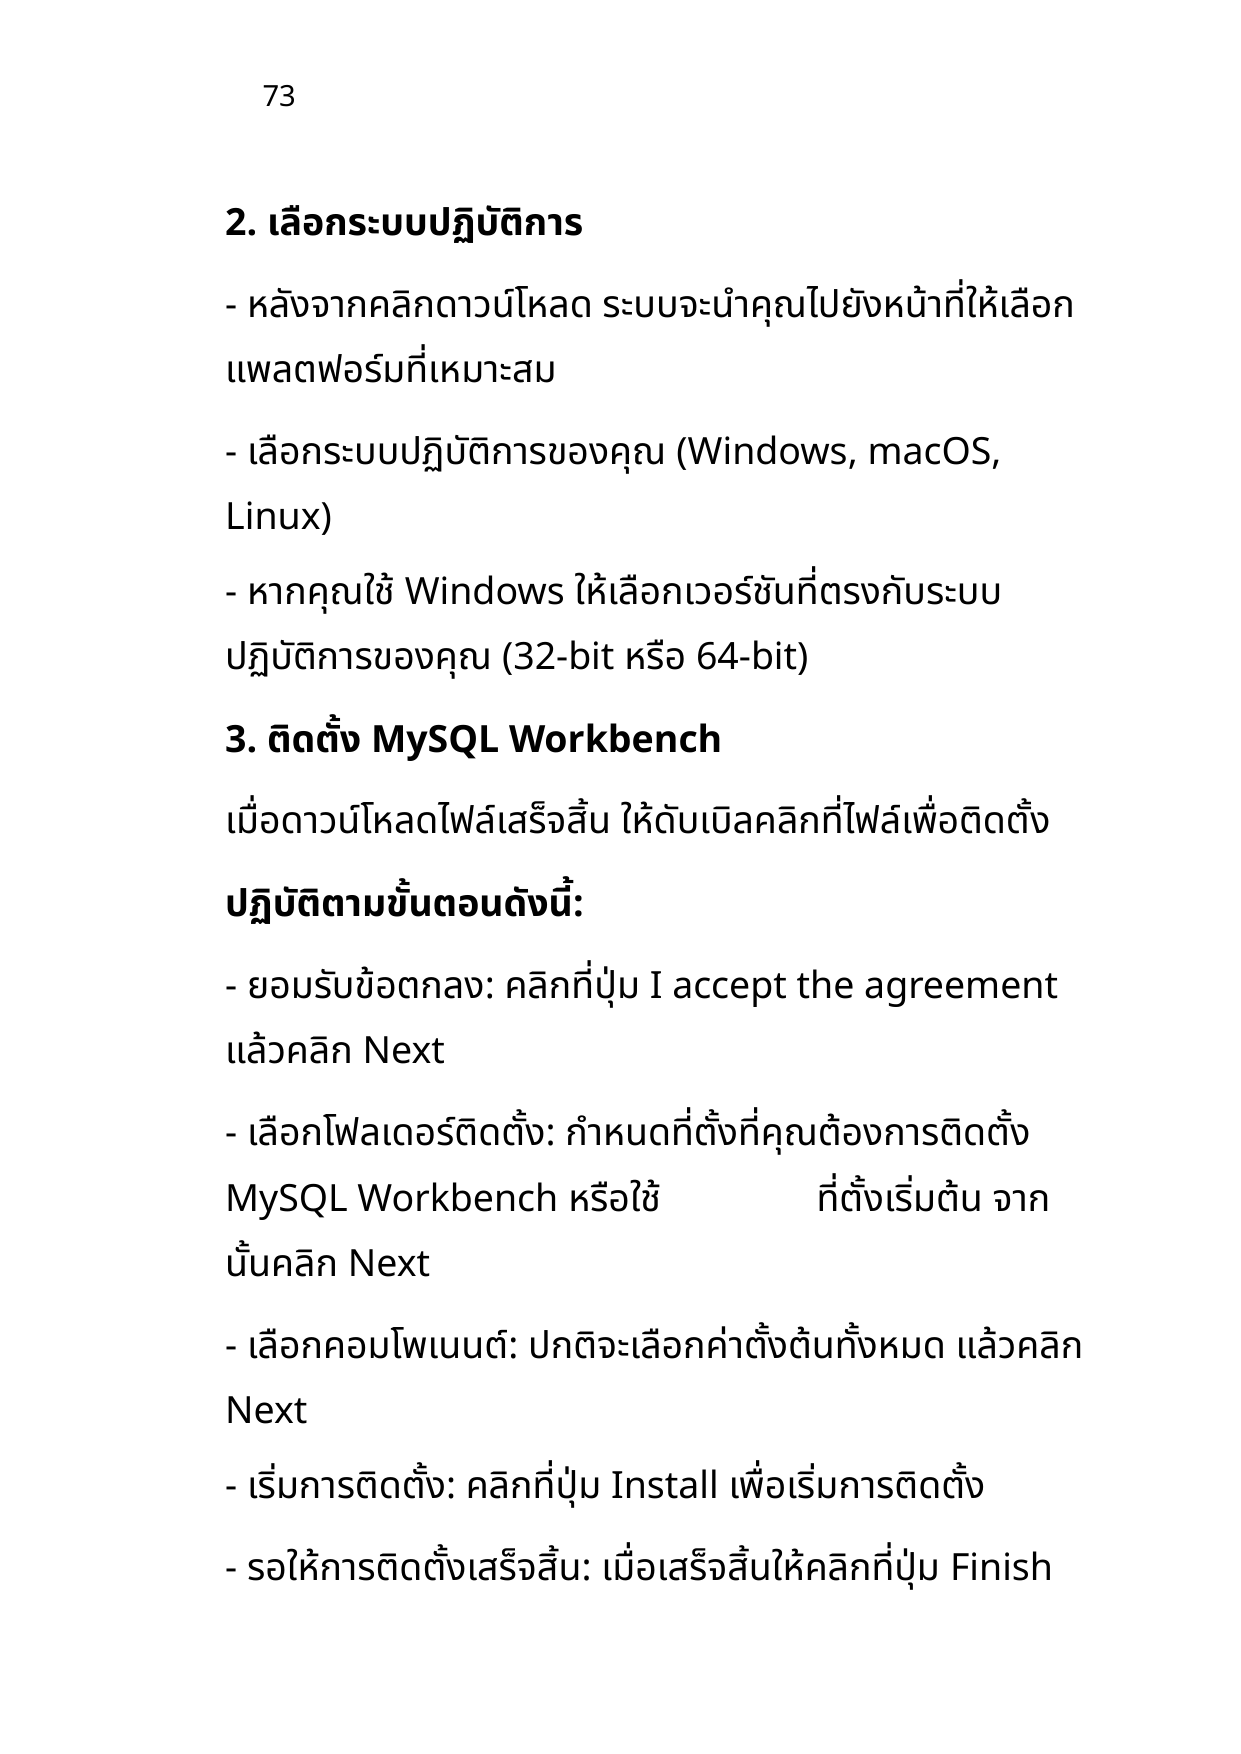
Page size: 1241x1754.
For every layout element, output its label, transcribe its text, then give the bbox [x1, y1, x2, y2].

text - หลังจากคลิกดาวน์โหลด ระบบจะนำคุณไปยังหน้าที่ให้เลือกแพลตฟอร์มที่เหมาะสม [225, 277, 1090, 399]
text - หากคุณใช้ Windows ให้เลือกเวอร์ชันที่ตรงกับระบบปฏิบัติการของคุณ (32-bit หรือ 64-bit) [225, 564, 1090, 687]
text 2. เลือกระบบปฏิบัติการ [225, 195, 1090, 252]
text - เริ่มการติดตั้ง: คลิกที่ปุ่ม Install เพื่อเริ่มการติดตั้ง [225, 1458, 1090, 1516]
text 3. ติดตั้ง MySQL Workbench [225, 712, 1090, 769]
text เมื่อดาวน์โหลดไฟล์เสร็จสิ้น ให้ดับเบิลคลิกที่ไฟล์เพื่อติดตั้ง [225, 794, 1090, 851]
text - ยอมรับข้อตกลง: คลิกที่ปุ่ม I accept the agreement แล้วคลิก Next [225, 958, 1090, 1080]
text - เลือกคอมโพเนนต์: ปกติจะเลือกค่าตั้งต้นทั้งหมด แล้วคลิก Next [225, 1319, 1090, 1434]
text ปฏิบัติตามขั้นตอนดังนี้: [225, 876, 1090, 933]
text - เลือกระบบปฏิบัติการของคุณ (Windows, macOS, Linux) [225, 424, 1090, 540]
text - เลือกโฟลเดอร์ติดตั้ง: กำหนดที่ตั้งที่คุณต้องการติดตั้ง MySQL Workbench หรือใช้ ที่ตั้งเริ่มต้น จากนั้นคลิก Next [225, 1106, 1090, 1293]
text - รอให้การติดตั้งเสร็จสิ้น: เมื่อเสร็จสิ้นให้คลิกที่ปุ่ม Finish [225, 1541, 1090, 1598]
